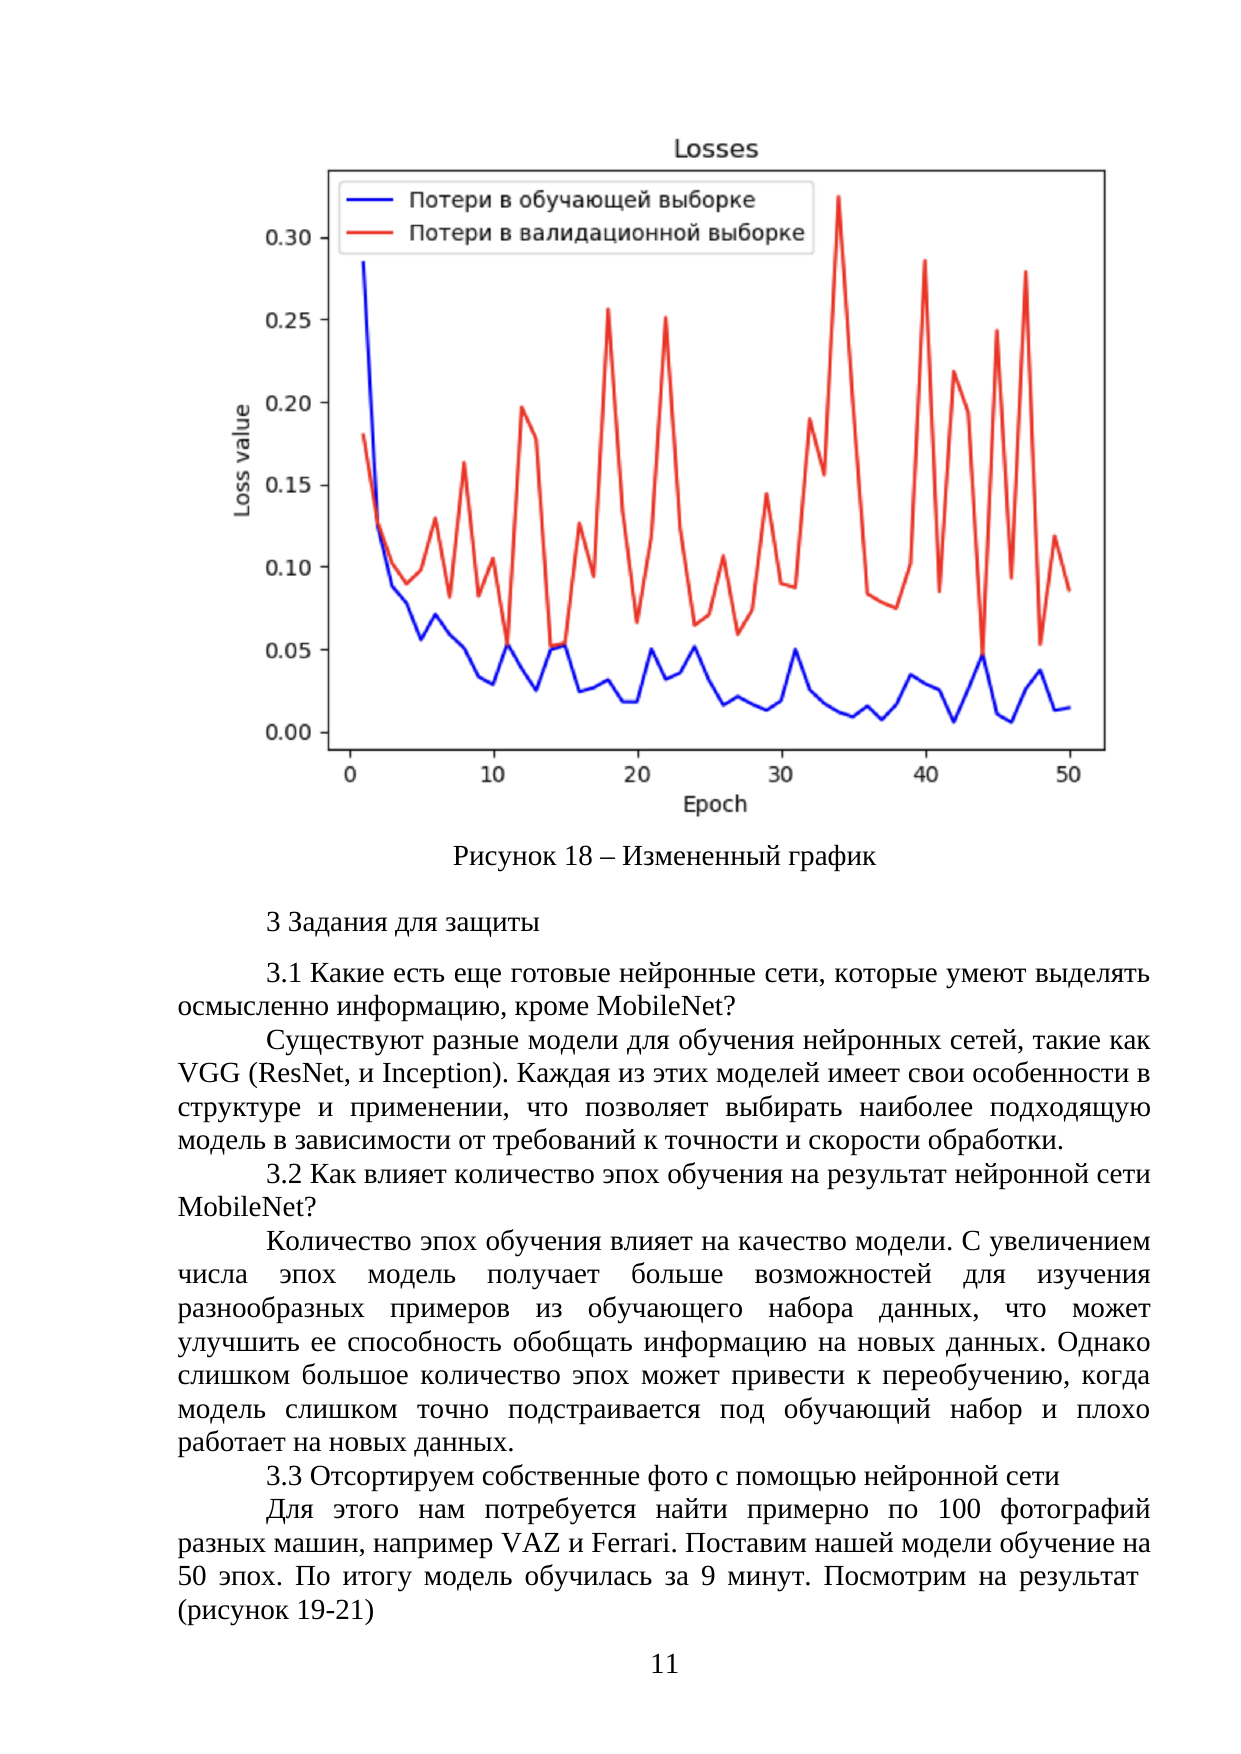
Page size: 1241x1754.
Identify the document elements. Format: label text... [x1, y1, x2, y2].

subtitle Задания для защиты [177, 904, 1152, 938]
subtitle Отсортируем собственные фото с помощью нейронной сети [177, 1458, 1152, 1491]
text Количество эпох обучения влияет на качество модели. С увеличением числа эпох модель получает больше возможностей для изучения разнообразных примеров из обучающего набора данных, что может улучшить ее способность обобщать информацию на новых данных. Однако слишком большое количество эпох может привести к переобучению, когда модель слишком точно подстраивается под обучающий набор и плохо работает на новых данных. [177, 1223, 1152, 1458]
text Для этого нам потребуется найти примерно по 100 фотографий разных машин, например VAZ и Ferrari. Поставим нашей модели обучение на 50 эпох. По итогу модель обучилась за 9 минут. Посмотрим на результат (рисунок 19-21) [177, 1491, 1152, 1626]
subtitle Как влияет количество эпох обучения на результат нейронной сети MobileNet? [177, 1156, 1152, 1223]
text Рисунок 18 – Измененный график [177, 838, 1152, 871]
picture [177, 118, 1152, 838]
subtitle Какие есть еще готовые нейронные сети, которые умеют выделять осмысленно информацию, кроме MobileNet? [177, 955, 1152, 1022]
text Существуют разные модели для обучения нейронных сетей, такие как VGG (ResNet, и Inception). Каждая из этих моделей имеет свои особенности в структуре и применении, что позволяет выбирать наиболее подходящую модель в зависимости от требований к точности и скорости обработки. [177, 1022, 1152, 1156]
